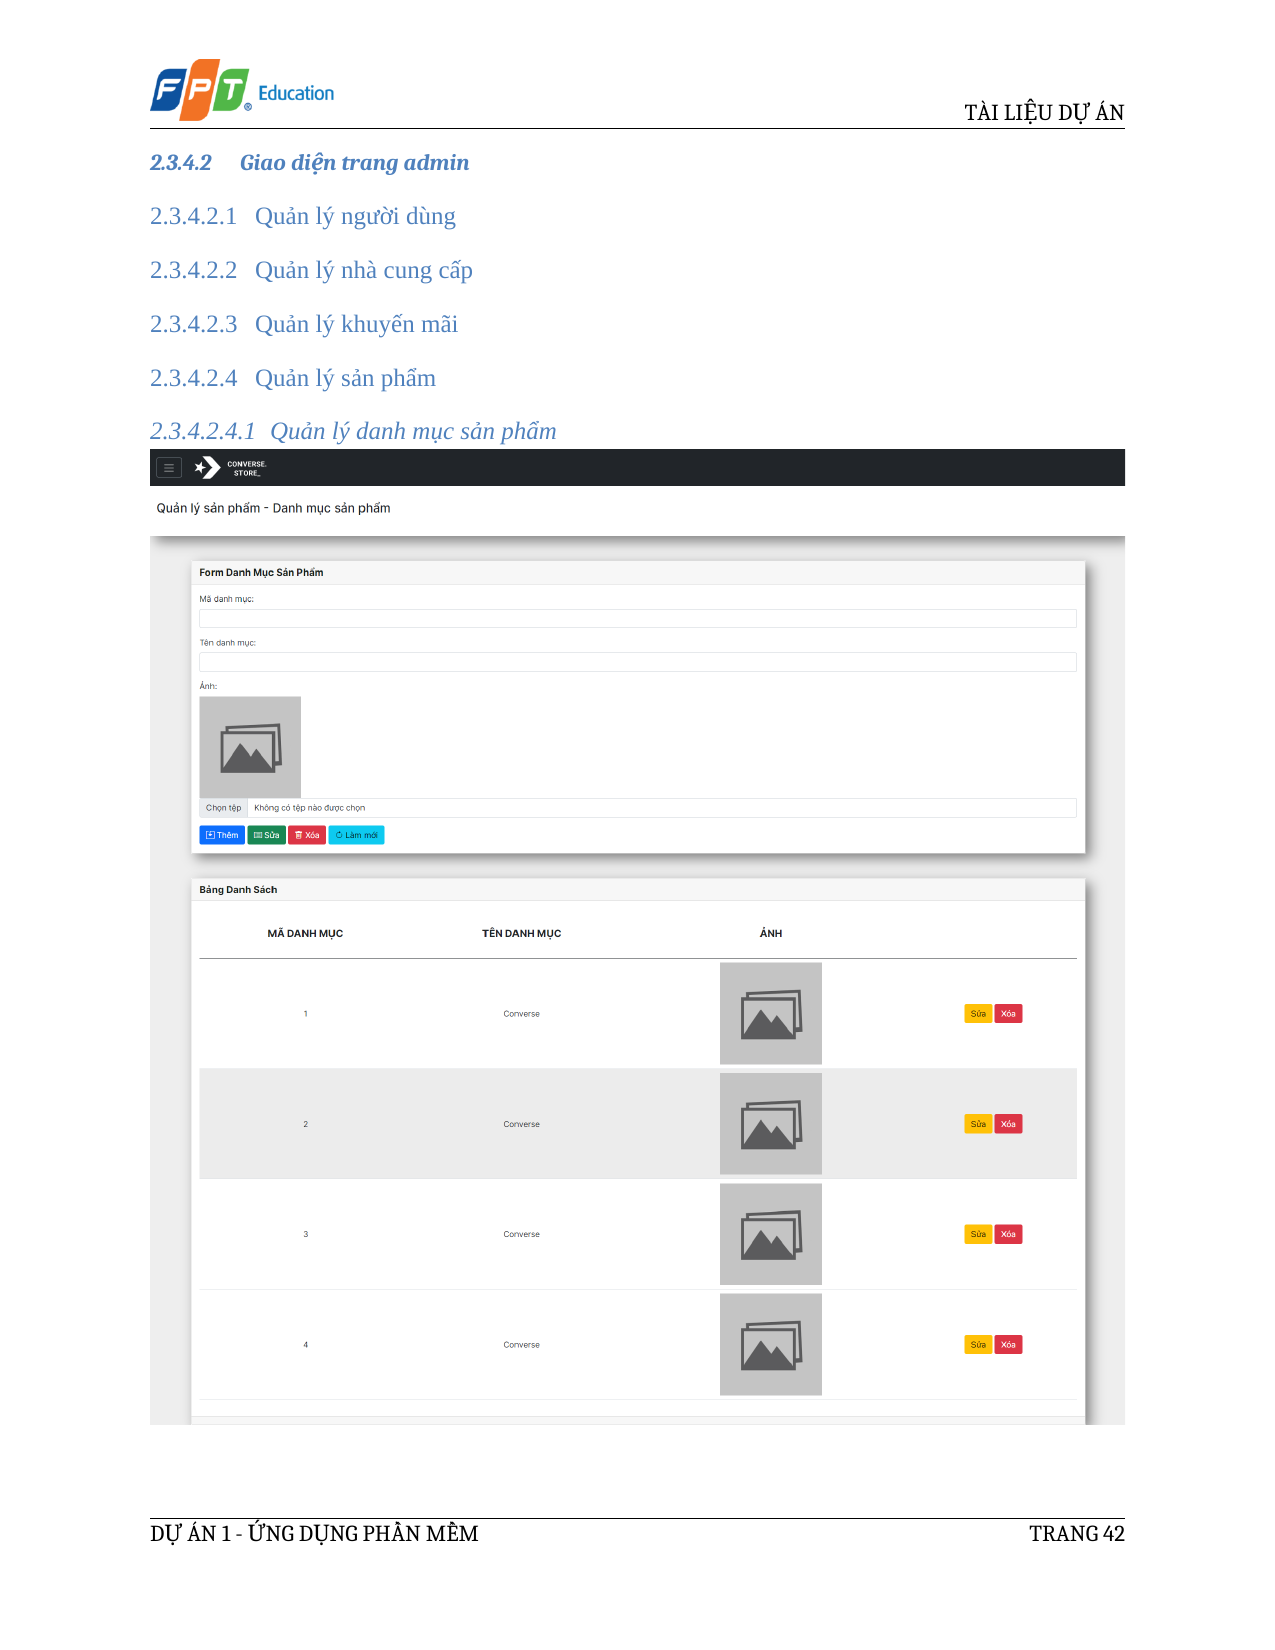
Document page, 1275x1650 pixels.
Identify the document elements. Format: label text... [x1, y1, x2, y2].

subtitle Quản lý nhà cung cấp [150, 255, 1125, 284]
subtitle Giao diện trang admin [150, 150, 1125, 176]
subtitle Quản lý sản phẩm [150, 363, 1125, 391]
picture [150, 59, 336, 121]
subtitle Quản lý khuyến mãi [150, 309, 1125, 337]
subtitle Quản lý người dùng [150, 201, 1125, 230]
subtitle Quản lý danh mục sản phẩm [150, 416, 1125, 445]
picture [150, 449, 1125, 1425]
